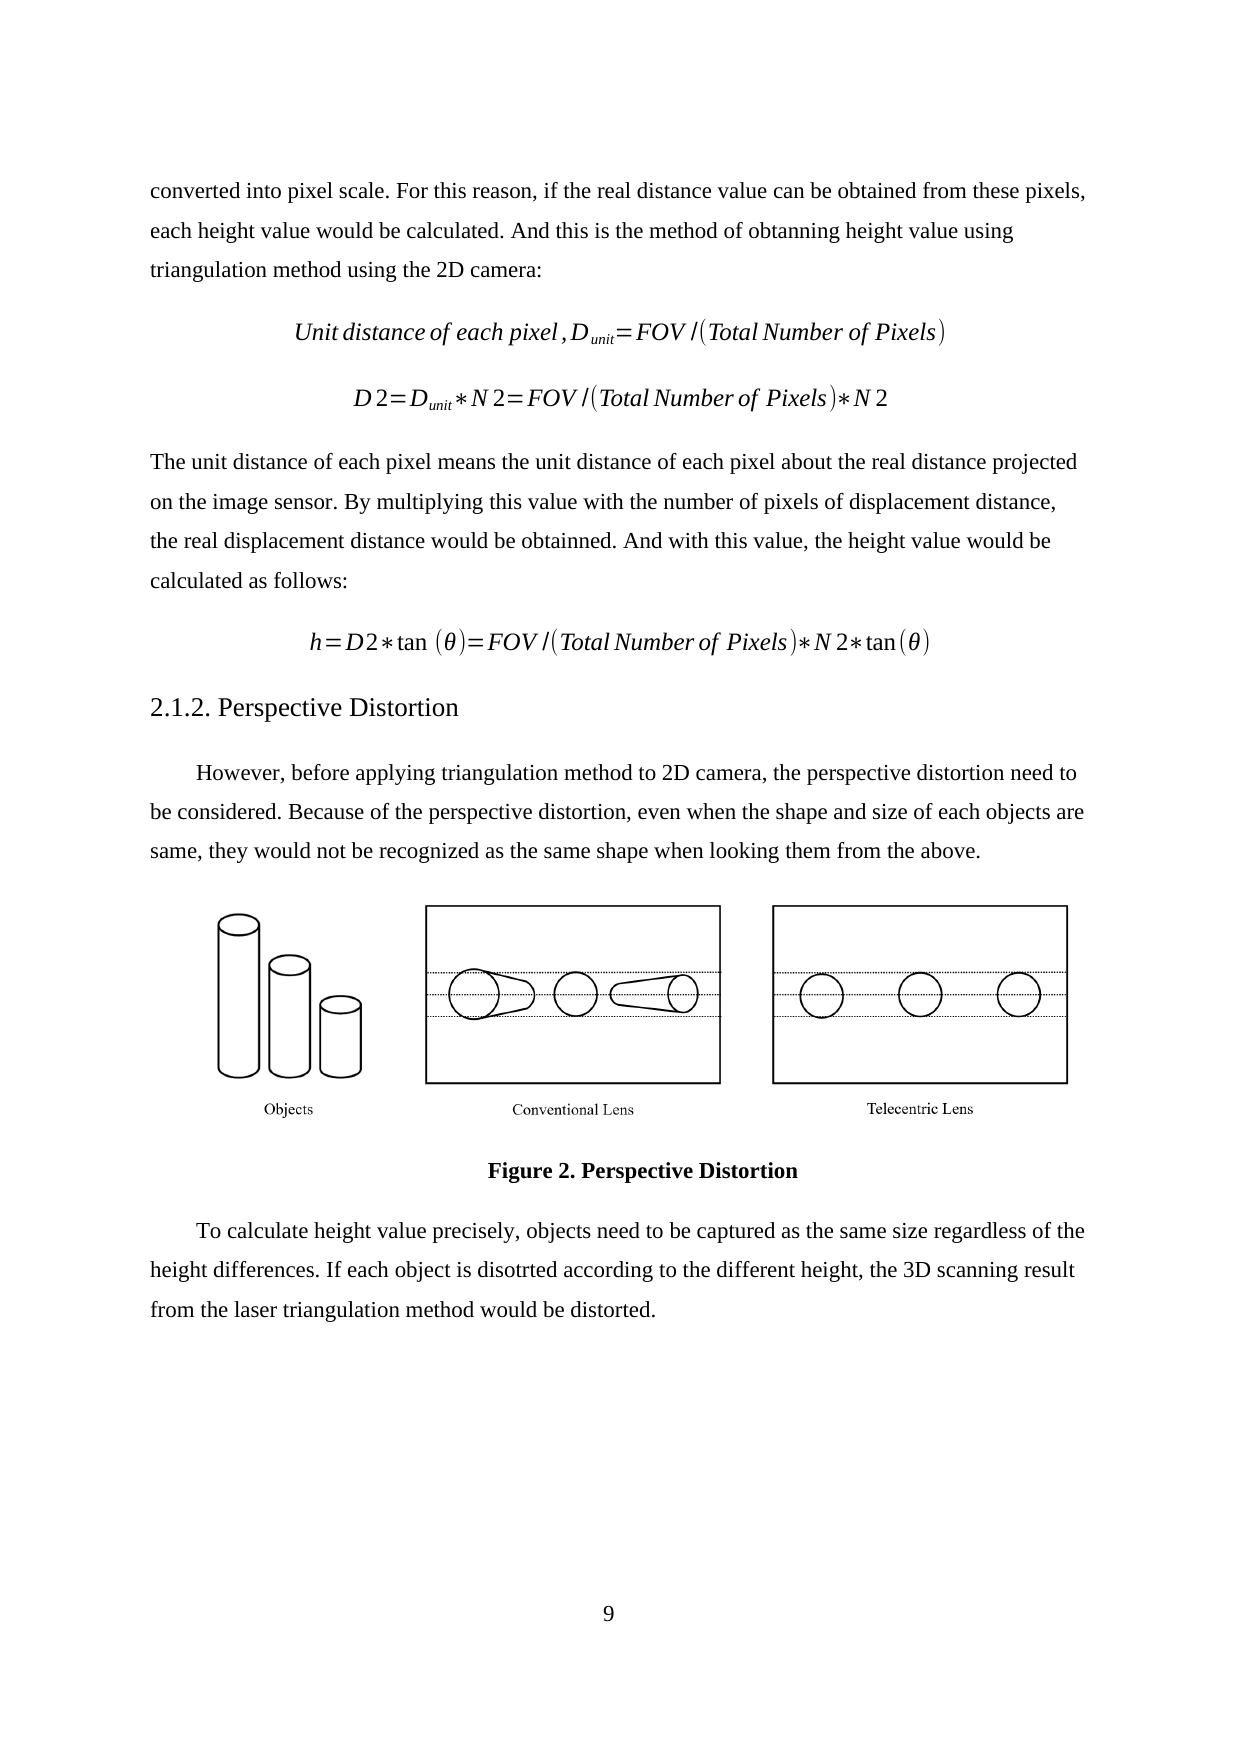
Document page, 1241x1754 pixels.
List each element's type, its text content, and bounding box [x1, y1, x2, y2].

text To calculate height value precisely, objects need to be captured as the same size regardless of the height differences. If each object is disotrted according to the different height, the 3D scanning result from the laser triangulation method would be distorted. [150, 1217, 1090, 1322]
text The unit distance of each pixel means the unit distance of each pixel about the real distance projected on the image sensor. By multiplying this value with the number of pixels of displacement distance, the real displacement distance would be obtainned. And with this value, the height value would be calculated as follows: [150, 448, 1090, 593]
text 2.1.2. Perspective Distortion [150, 691, 1090, 722]
text Figure 2. Perspective Distortion [150, 1157, 1090, 1183]
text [150, 177, 1090, 282]
picture [217, 897, 1069, 1123]
text However, before applying triangulation method to 2D camera, the perspective distortion need to be considered. Because of the perspective distortion, even when the shape and size of each objects are same, they would not be recognized as the same shape when looking them from the above. [150, 758, 1090, 864]
